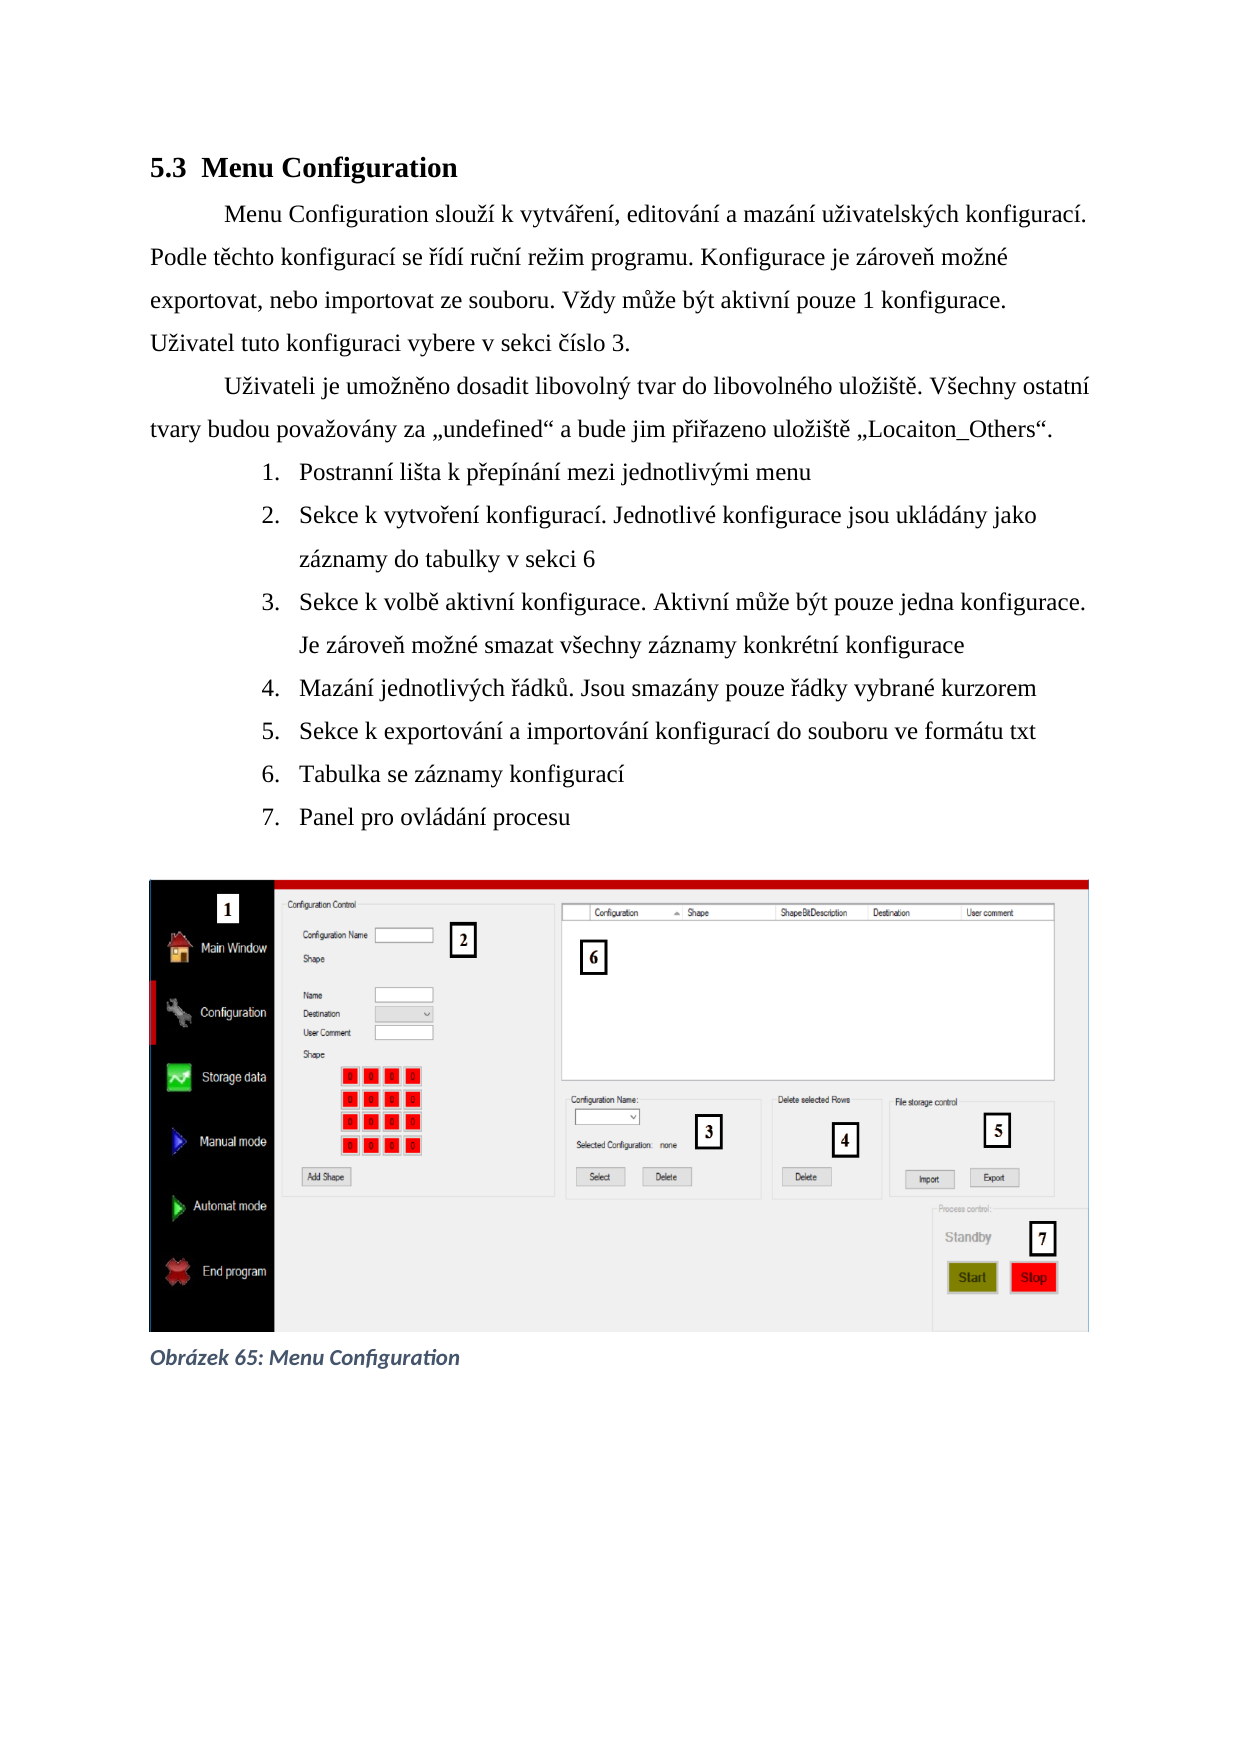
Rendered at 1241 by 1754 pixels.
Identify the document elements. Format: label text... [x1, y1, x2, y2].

list Menu Configuration [150, 150, 1090, 183]
list Tabulka se záznamy konfigurací [261, 759, 1090, 788]
list Panel pro ovládání procesu [261, 802, 1090, 831]
text Menu Configuration slouží k vytváření, editování a mazání uživatelských konfigurací. Podle těchto konfigurací se řídí ruční režim programu. Konfigurace je zároveň možné exportovat, nebo importovat ze souboru. Vždy může být aktivní pouze 1 konfigurace. Uživatel tuto konfiguraci vybere v sekci číslo 3. [150, 199, 1090, 357]
list Mazání jednotlivých řádků. Jsou smazány pouze řádky vybrané kurzorem [261, 673, 1090, 702]
list Postranní lišta k přepínání mezi jednotlivými menu [261, 457, 1090, 486]
picture [149, 879, 1089, 1332]
list Sekce k volbě aktivní konfigurace. Aktivní může být pouze jedna konfigurace. Je zároveň možné smazat všechny záznamy konkrétní konfigurace [261, 587, 1090, 659]
text Uživateli je umožněno dosadit libovolný tvar do libovolného uložiště. Všechny ostatní tvary budou považovány za „undefined“ a bude jim přiřazeno uložiště „Locaiton_Others“. [150, 371, 1090, 443]
list Sekce k vytvoření konfigurací. Jednotlivé konfigurace jsou ukládány jako záznamy do tabulky v sekci 6 [261, 501, 1090, 572]
list Sekce k exportování a importování konfigurací do souboru ve formátu txt [261, 716, 1090, 745]
